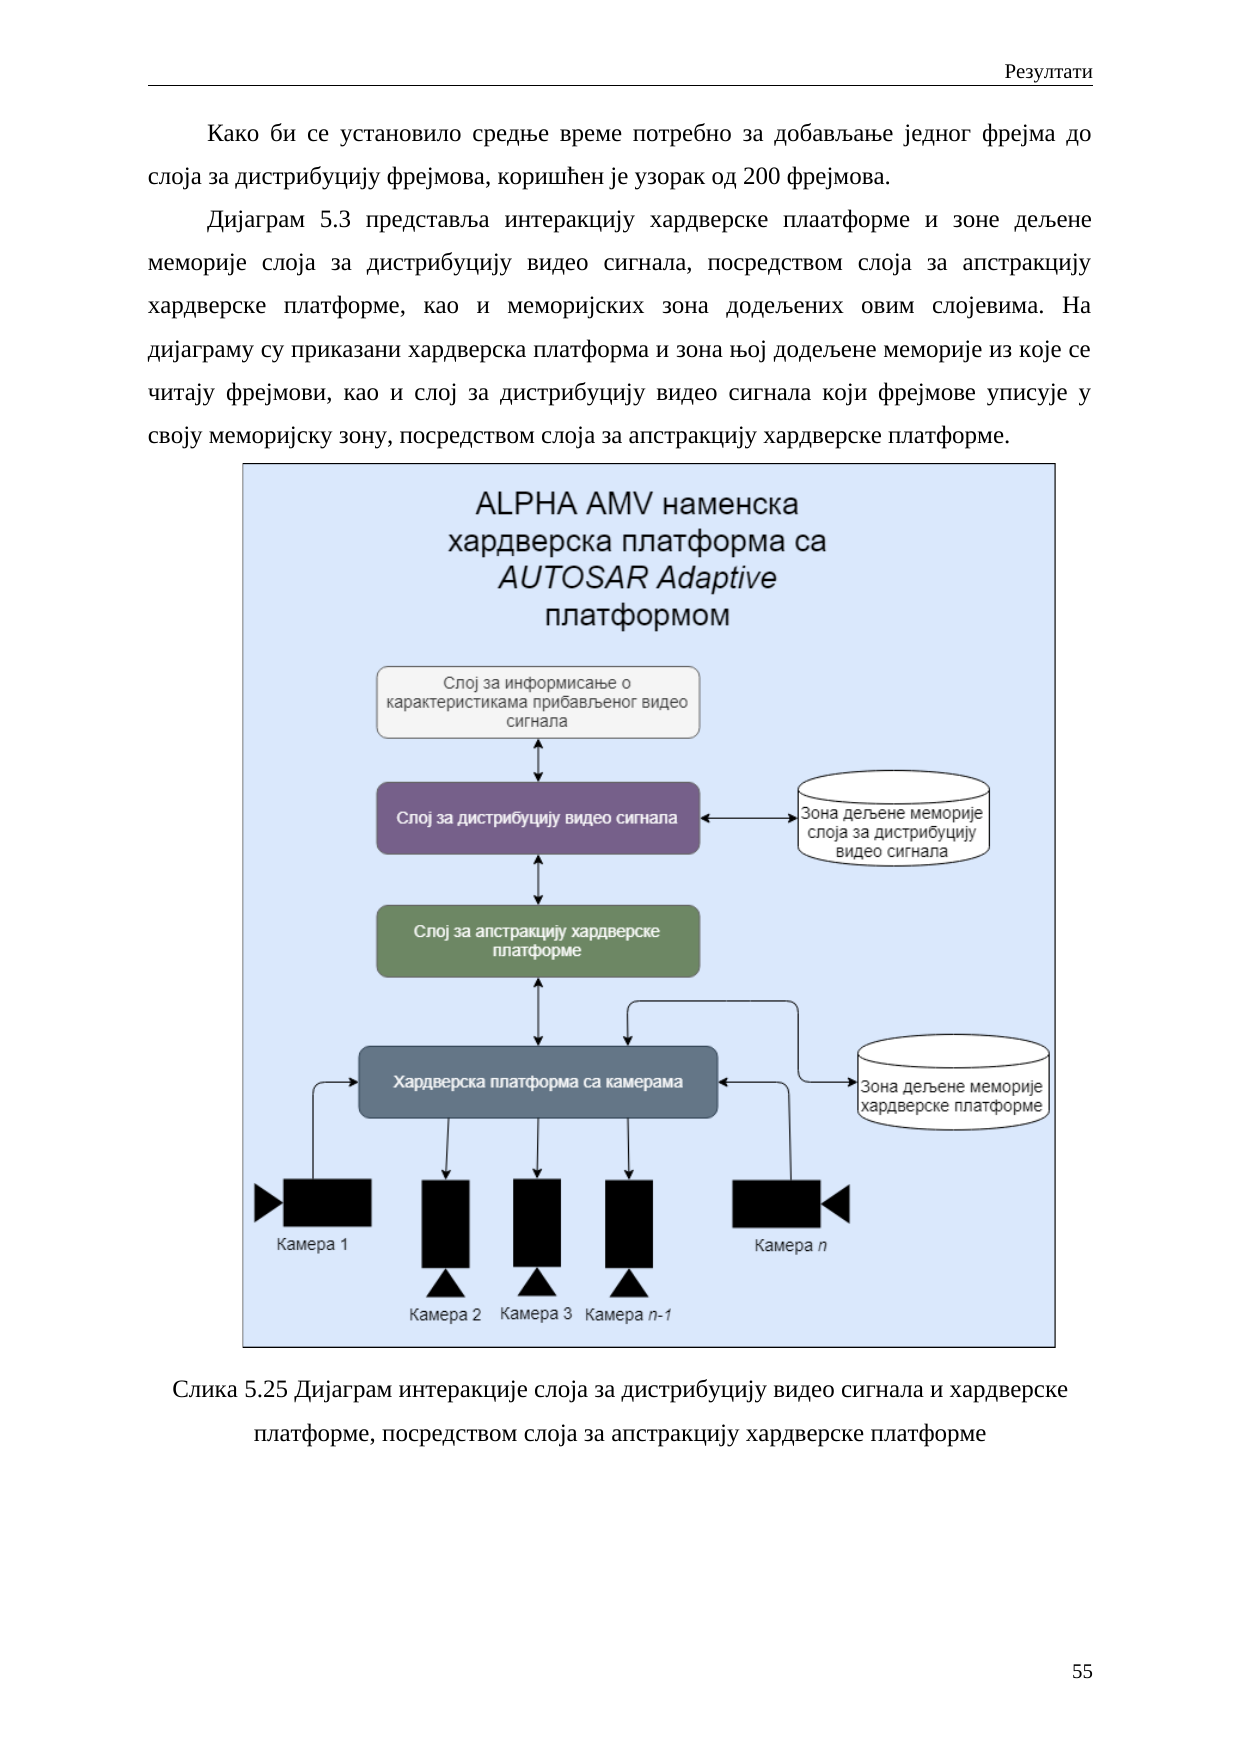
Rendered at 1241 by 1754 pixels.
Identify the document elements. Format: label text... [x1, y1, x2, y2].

picture [242, 463, 1057, 1348]
text Како би се установило средње време потребно за добављање једног фрејма до слоја за дистрибуцију фрејмова, коришћен је узорак од 200 фрејмова. [148, 118, 1093, 190]
text Дијаграм 5.3 представља интеракцију хардверске плаатформе и зоне дељене меморије слоја за дистрибуцију видео сигнала, посредством слоја за апстракцију хардверске платформе, као и меморијских зона додељених овим слојевима. На дијаграму су приказани хардверска платформа и зона њој додељене меморије из које се читају фрејмови, као и слој за дистрибуцију видео сигнала који фрејмове уписује у своју меморијску зону, посредством слоја за апстракцију хардверске платформе. [148, 204, 1093, 449]
